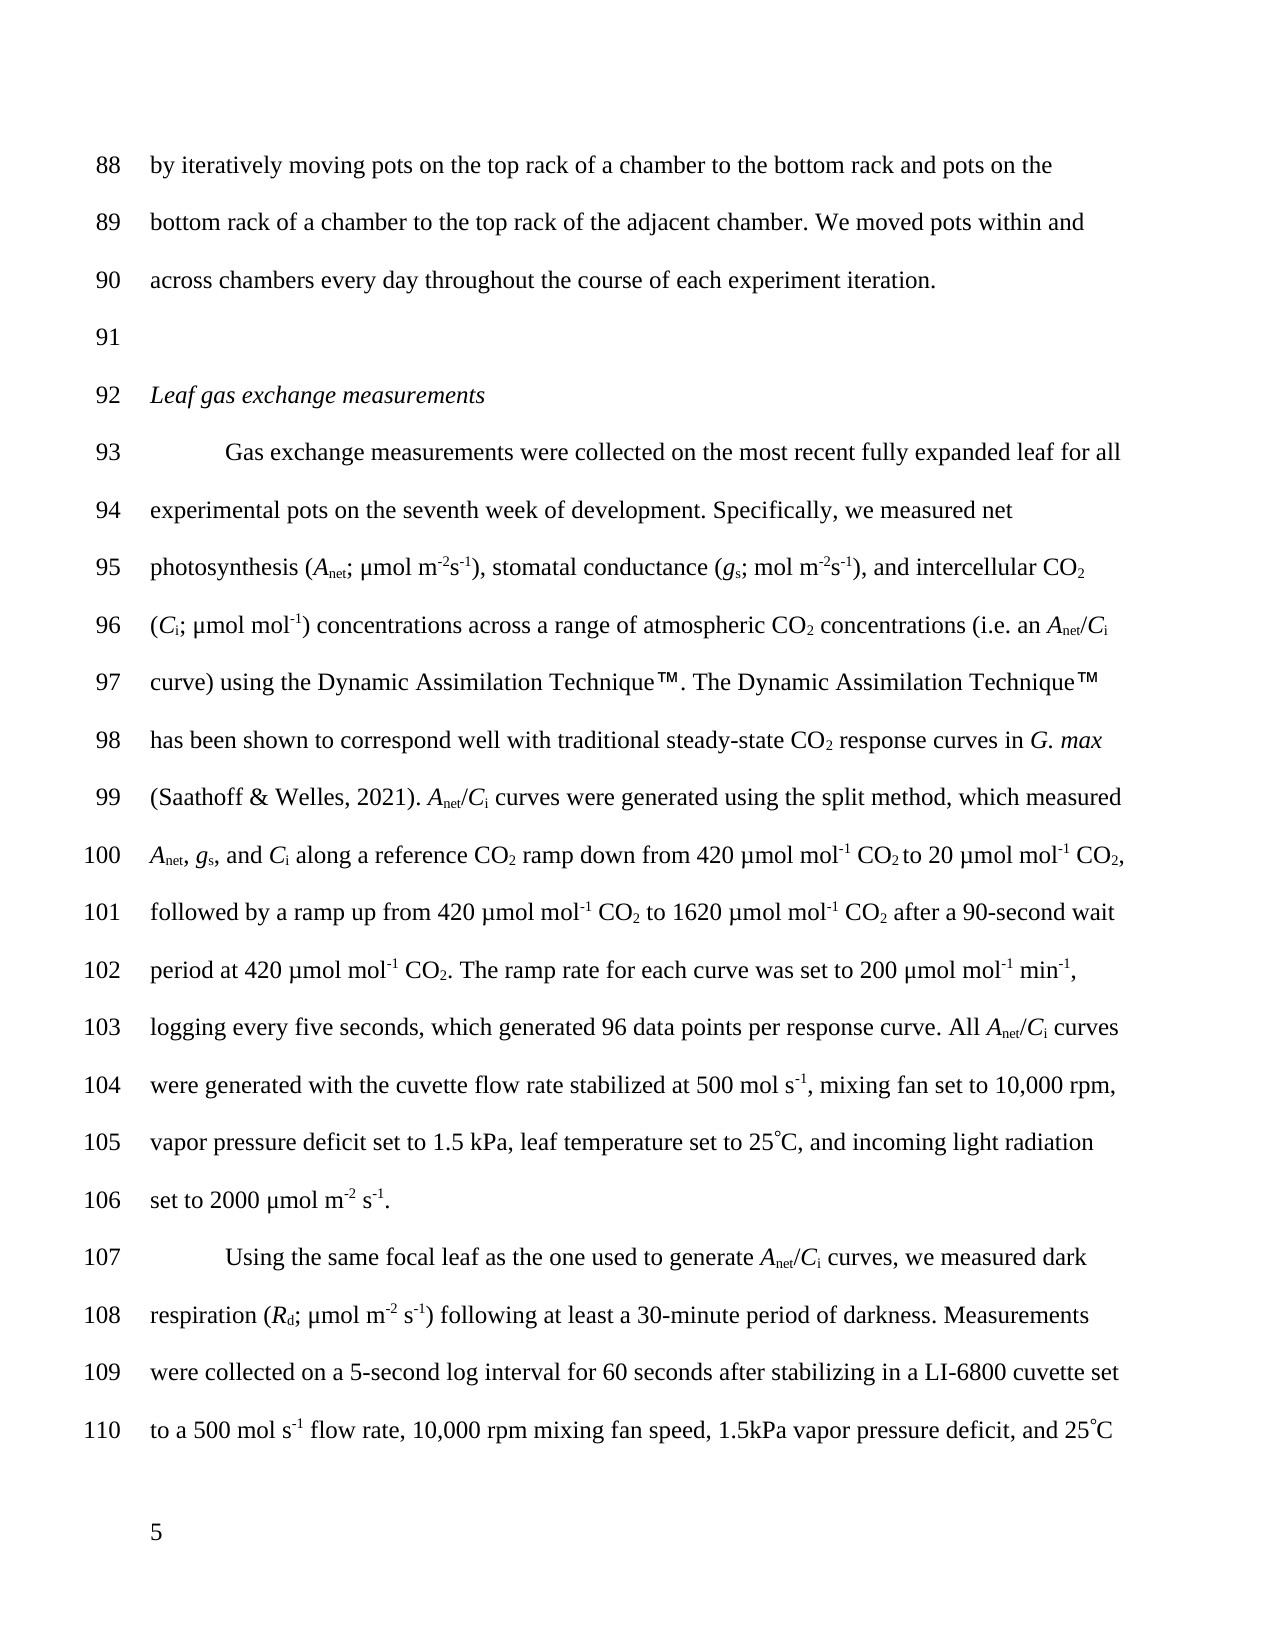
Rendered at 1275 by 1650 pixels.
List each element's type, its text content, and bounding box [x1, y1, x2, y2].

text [150, 150, 1125, 294]
text Leaf gas exchange measurements [150, 380, 1125, 409]
text Gas exchange measurements were collected on the most recent fully expanded leaf for all experimental pots on the seventh week of development. Specifically, we measured net photosynthesis (Anet; μmol m-2s-1), stomatal conductance (gs; mol m-2s-1), and intercellular CO2 (Ci; μmol mol-1) concentrations across a range of atmospheric CO2 concentrations (i.e. an Anet/Ci curve) using the Dynamic Assimilation Technique. The Dynamic Assimilation Technique has been shown to correspond well with traditional steady-state CO2 response curves in G. max (Saathoff & Welles, 2021). Anet/Ci curves were generated using the split method, which measured Anet, gs, and Ci along a reference CO2 ramp down from 420 µmol mol-1 CO2 to 20 µmol mol-1 CO2, followed by a ramp up from 420 µmol mol-1 CO2 to 1620 µmol mol-1 CO2 after a 90-second wait period at 420 µmol mol-1 CO2. The ramp rate for each curve was set to 200 μmol mol-1 min-1, logging every five seconds, which generated 96 data points per response curve. All Anet/Ci curves were generated with the cuvette flow rate stabilized at 500 mol s-1, mixing fan set to 10,000 rpm, vapor pressure deficit set to 1.5 kPa, leaf temperature set to 25C, and incoming light radiation set to 2000 μmol m-2 s-1. [150, 437, 1125, 1214]
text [150, 1242, 1125, 1444]
